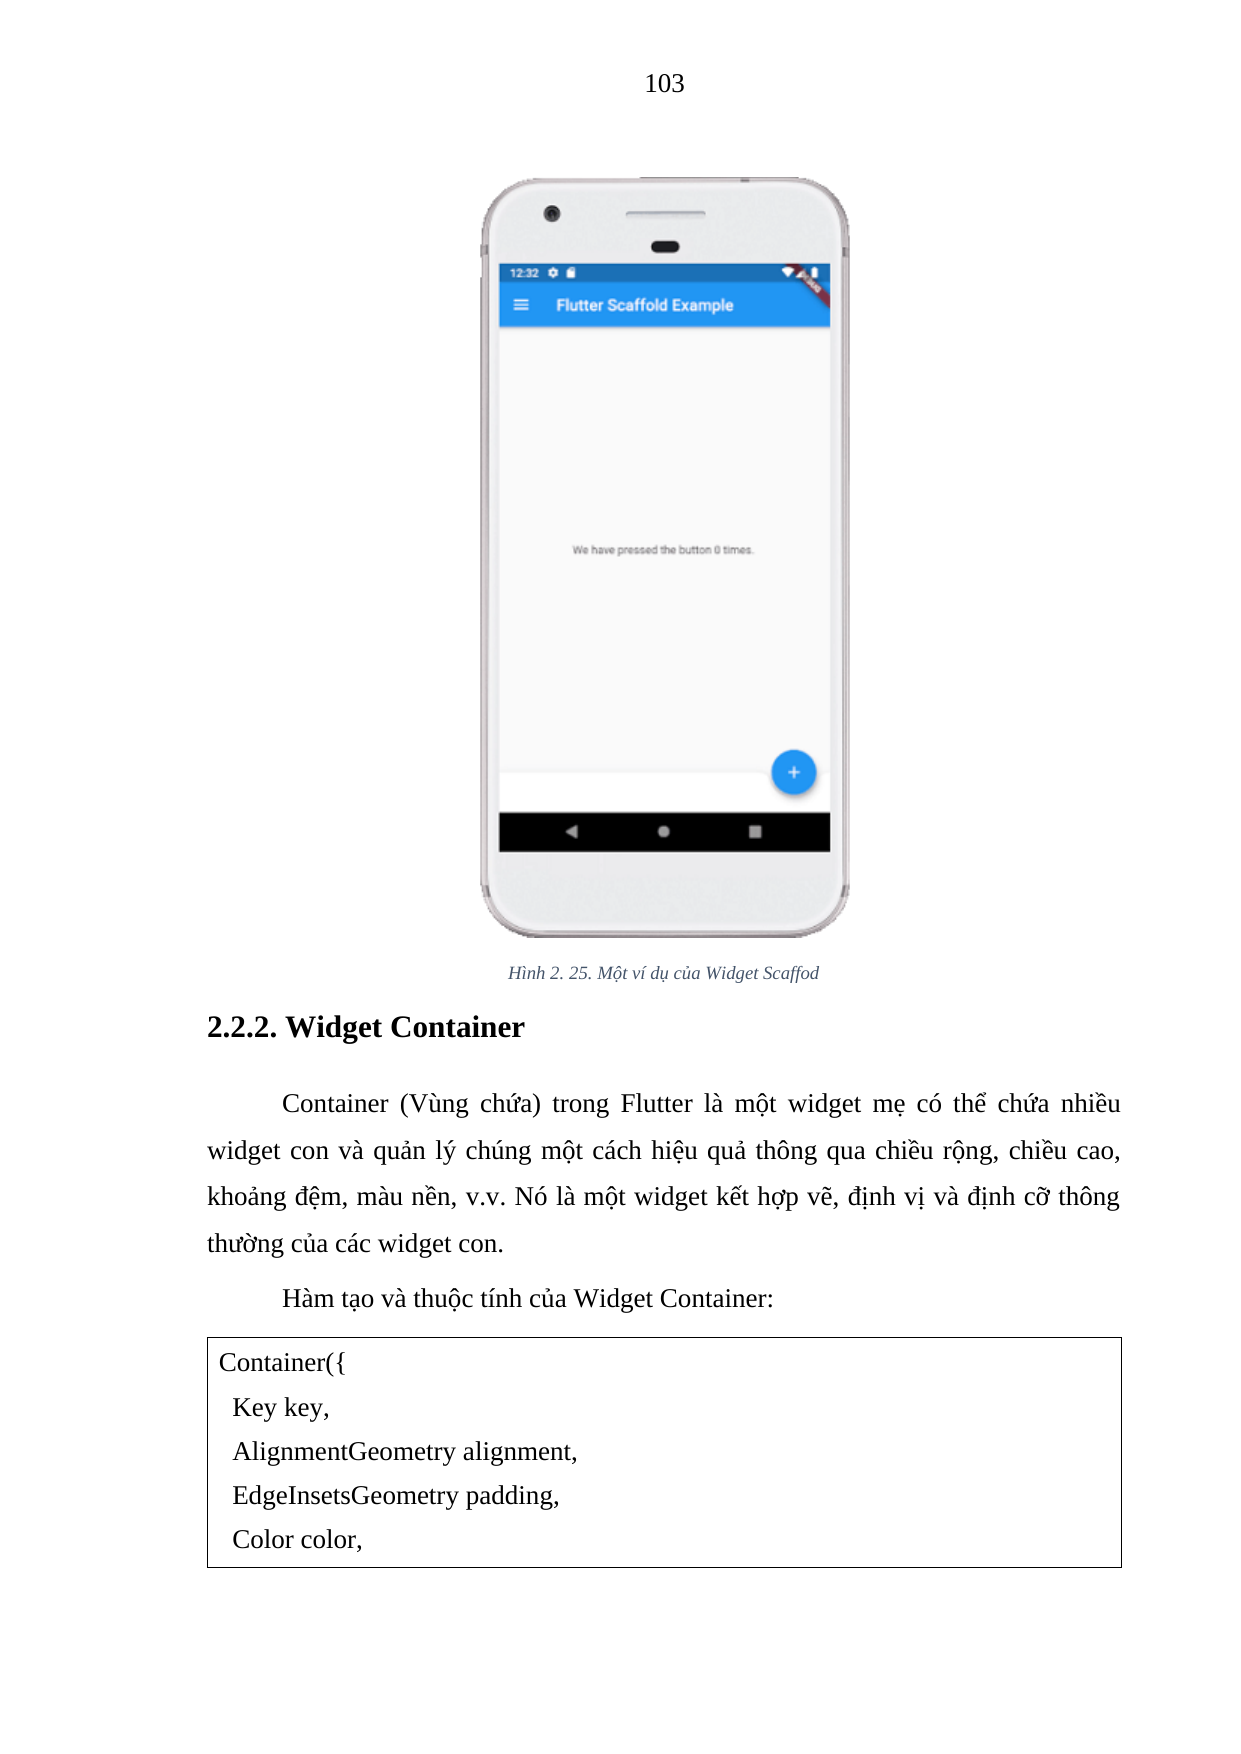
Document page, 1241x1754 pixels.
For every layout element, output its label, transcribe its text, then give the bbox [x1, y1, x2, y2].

subtitle 2.2.2. Widget Container [207, 1008, 1122, 1044]
text Hình 2. 25. Một ví dụ của Widget Scaffod [207, 962, 1122, 983]
text Container (Vùng chứa) trong Flutter là một widget mẹ có thể chứa nhiều widget con và quản lý chúng một cách hiệu quả thông qua chiều rộng, chiều cao, khoảng đệm, màu nền, v.v. Nó là một widget kết hợp vẽ, định vị và định cỡ thông thường của các widget con. [207, 1087, 1122, 1258]
text Hàm tạo và thuộc tính của Widget Container: [207, 1282, 1122, 1313]
picture [479, 177, 850, 938]
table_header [208, 1338, 1121, 1567]
